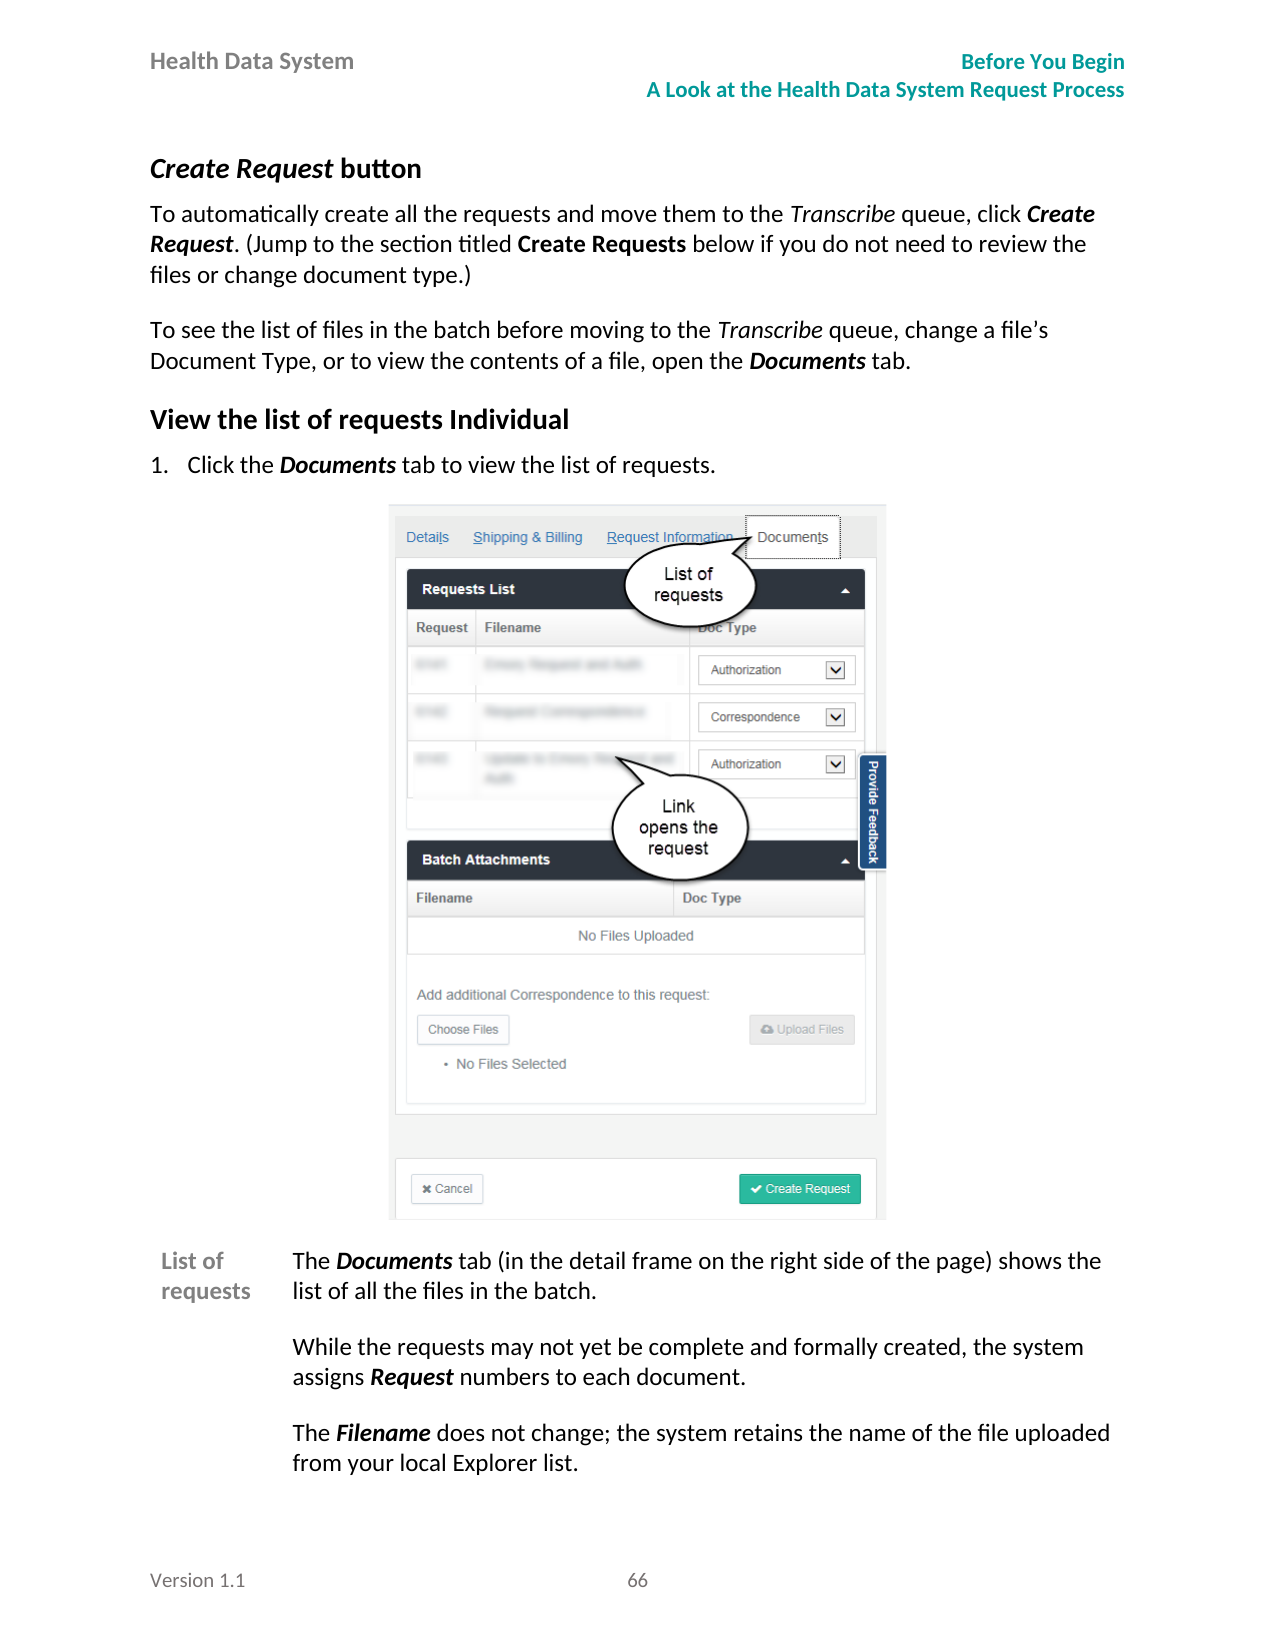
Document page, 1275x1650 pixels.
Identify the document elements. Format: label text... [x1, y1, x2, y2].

picture [388, 504, 887, 1220]
text To automatically create all the requests and move them to the Transcribe queue, click Create Request. (Jump to the section titled Create Requests below if you do not need to review the files or change document type.) [150, 198, 1125, 290]
table_header List of requests [150, 1245, 281, 1503]
text To see the list of files in the batch before moving to the Transcribe queue, change a file’s Document Type, or to view the contents of a file, open the Documents tab. [150, 315, 1125, 376]
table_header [281, 1245, 1124, 1503]
list Click the Documents tab to view the list of requests. [150, 449, 1125, 479]
subtitle View the list of requests Individual [150, 401, 1125, 436]
subtitle Create Request button [150, 150, 1125, 186]
